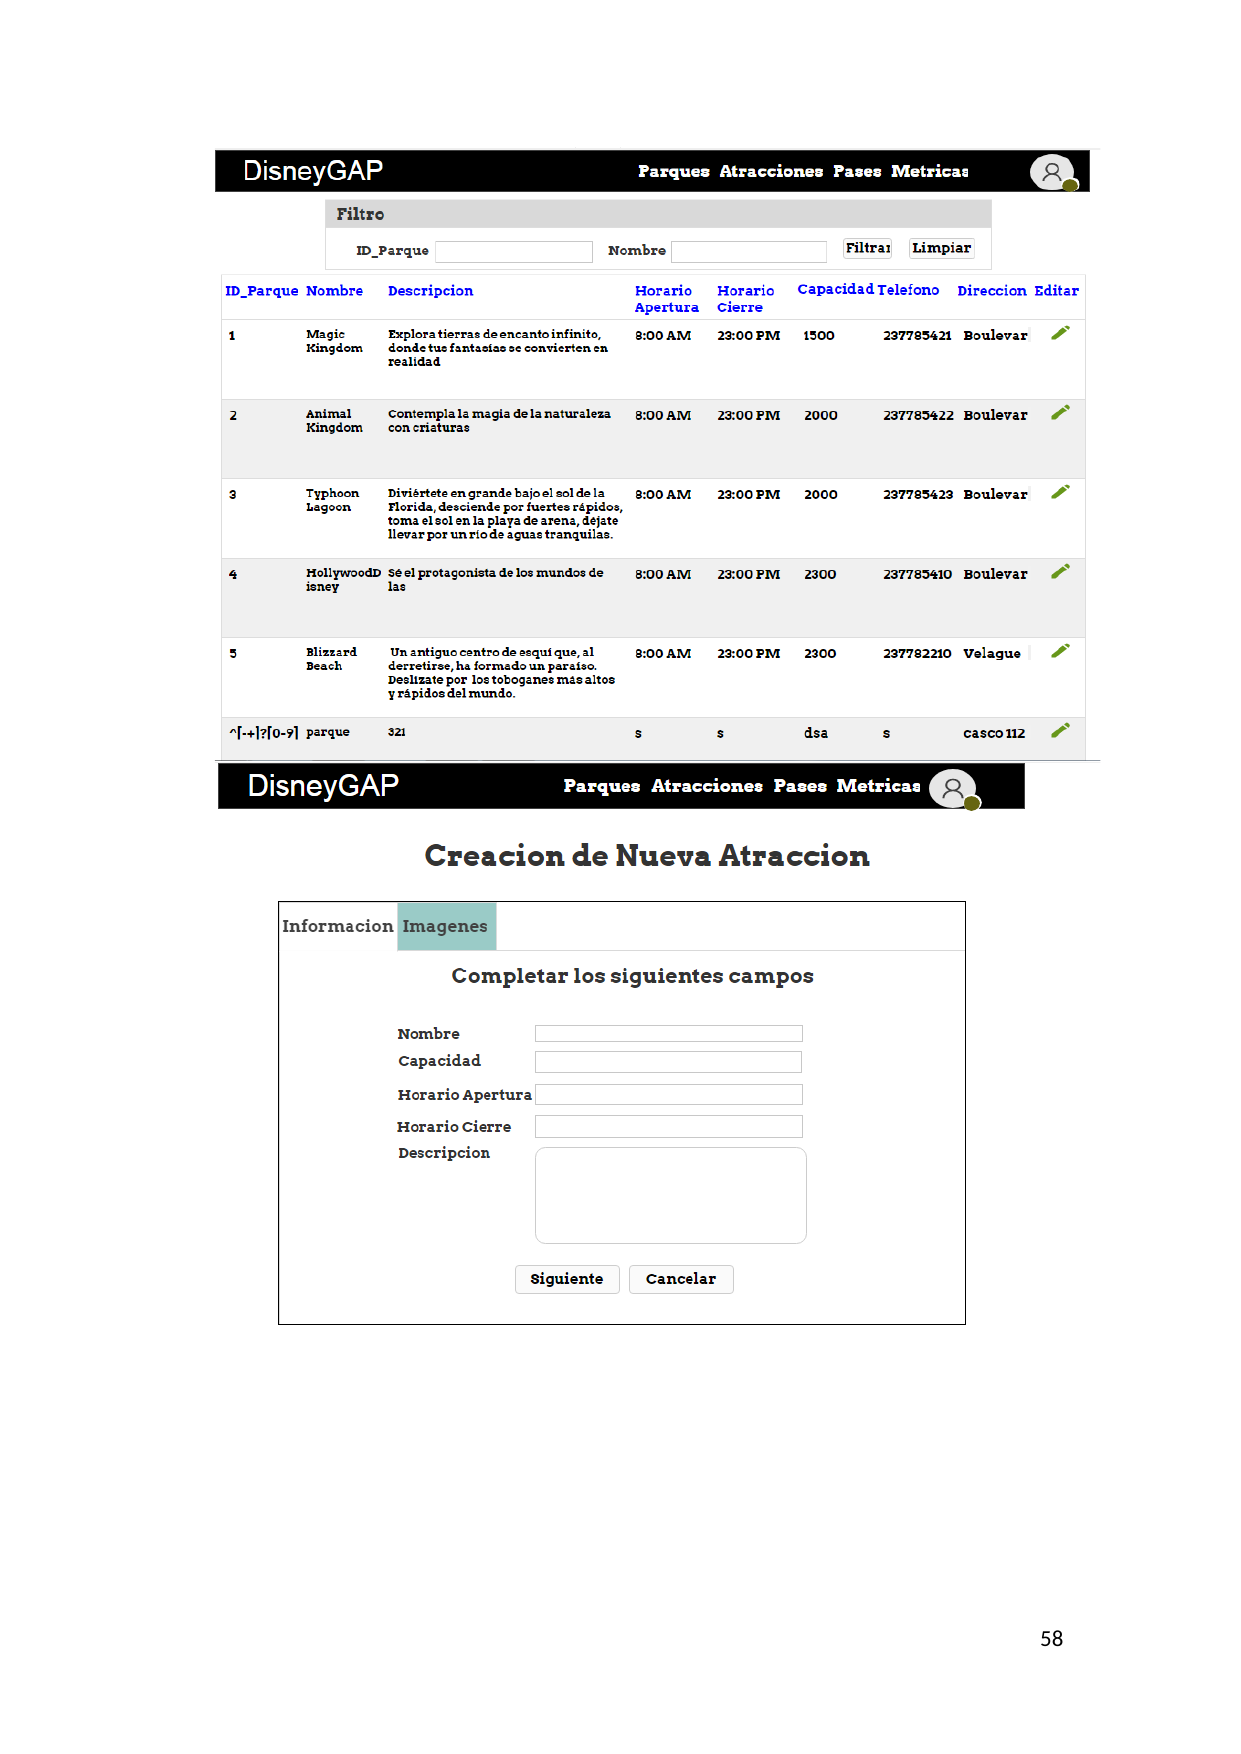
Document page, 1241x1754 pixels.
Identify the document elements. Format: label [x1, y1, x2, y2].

picture [214, 762, 1101, 1387]
picture [214, 147, 1101, 761]
